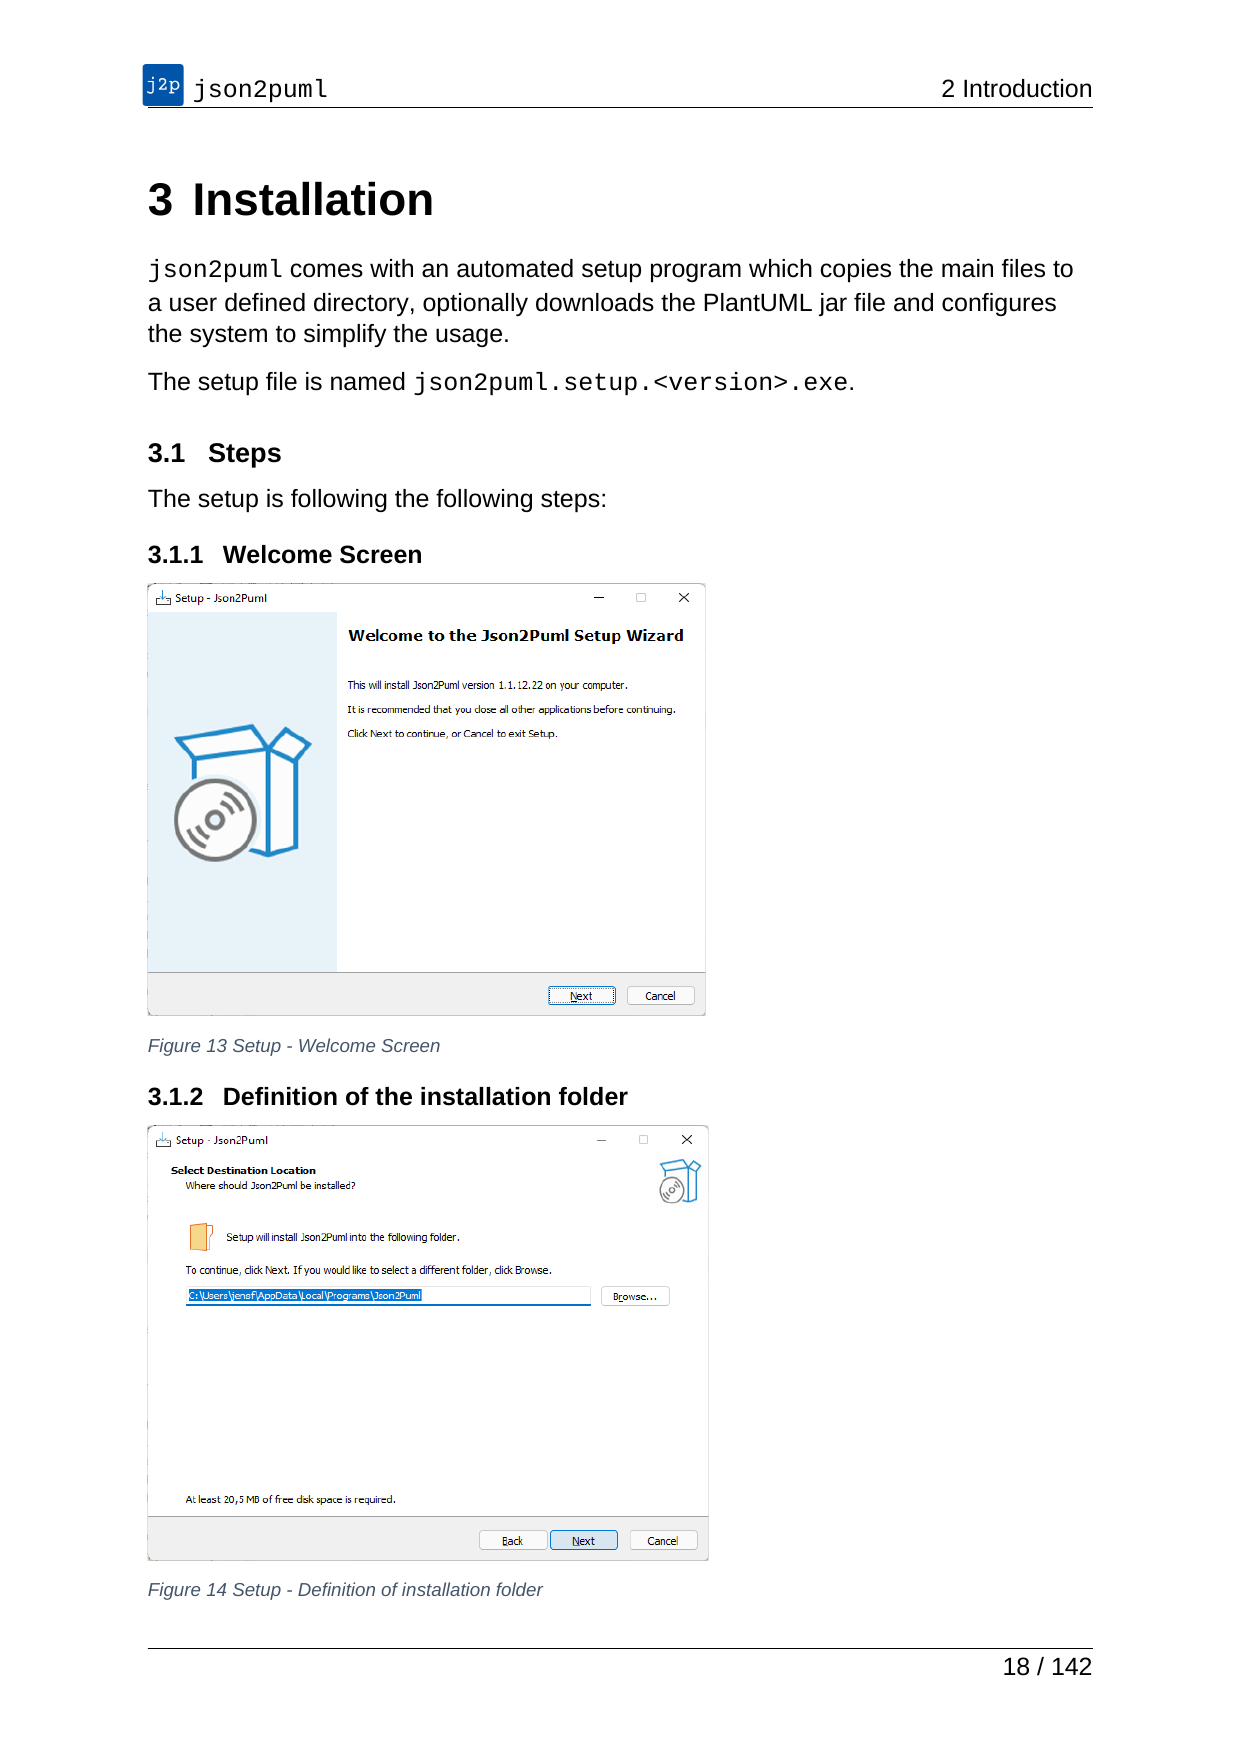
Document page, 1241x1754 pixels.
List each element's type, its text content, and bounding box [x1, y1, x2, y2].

subtitle Definition of the installation folder [148, 1082, 1093, 1110]
text json2puml comes with an automated setup program which copies the main files to a user defined directory, optionally downloads the PlantUML jar file and configures the system to simplify the usage. [148, 254, 1093, 347]
subtitle Installation [148, 173, 1093, 225]
text Figure 13 Setup - Welcome Screen [148, 1035, 1093, 1057]
subtitle Welcome Screen [148, 539, 1093, 568]
subtitle Steps [148, 437, 1093, 468]
picture [147, 1125, 709, 1561]
picture [147, 583, 706, 1016]
text The setup is following the following steps: [148, 483, 1093, 512]
picture [142, 64, 184, 106]
text Figure 14 Setup - Definition of installation folder [148, 1579, 1093, 1601]
text The setup file is named json2puml.setup.<version>.exe. [148, 366, 1093, 397]
